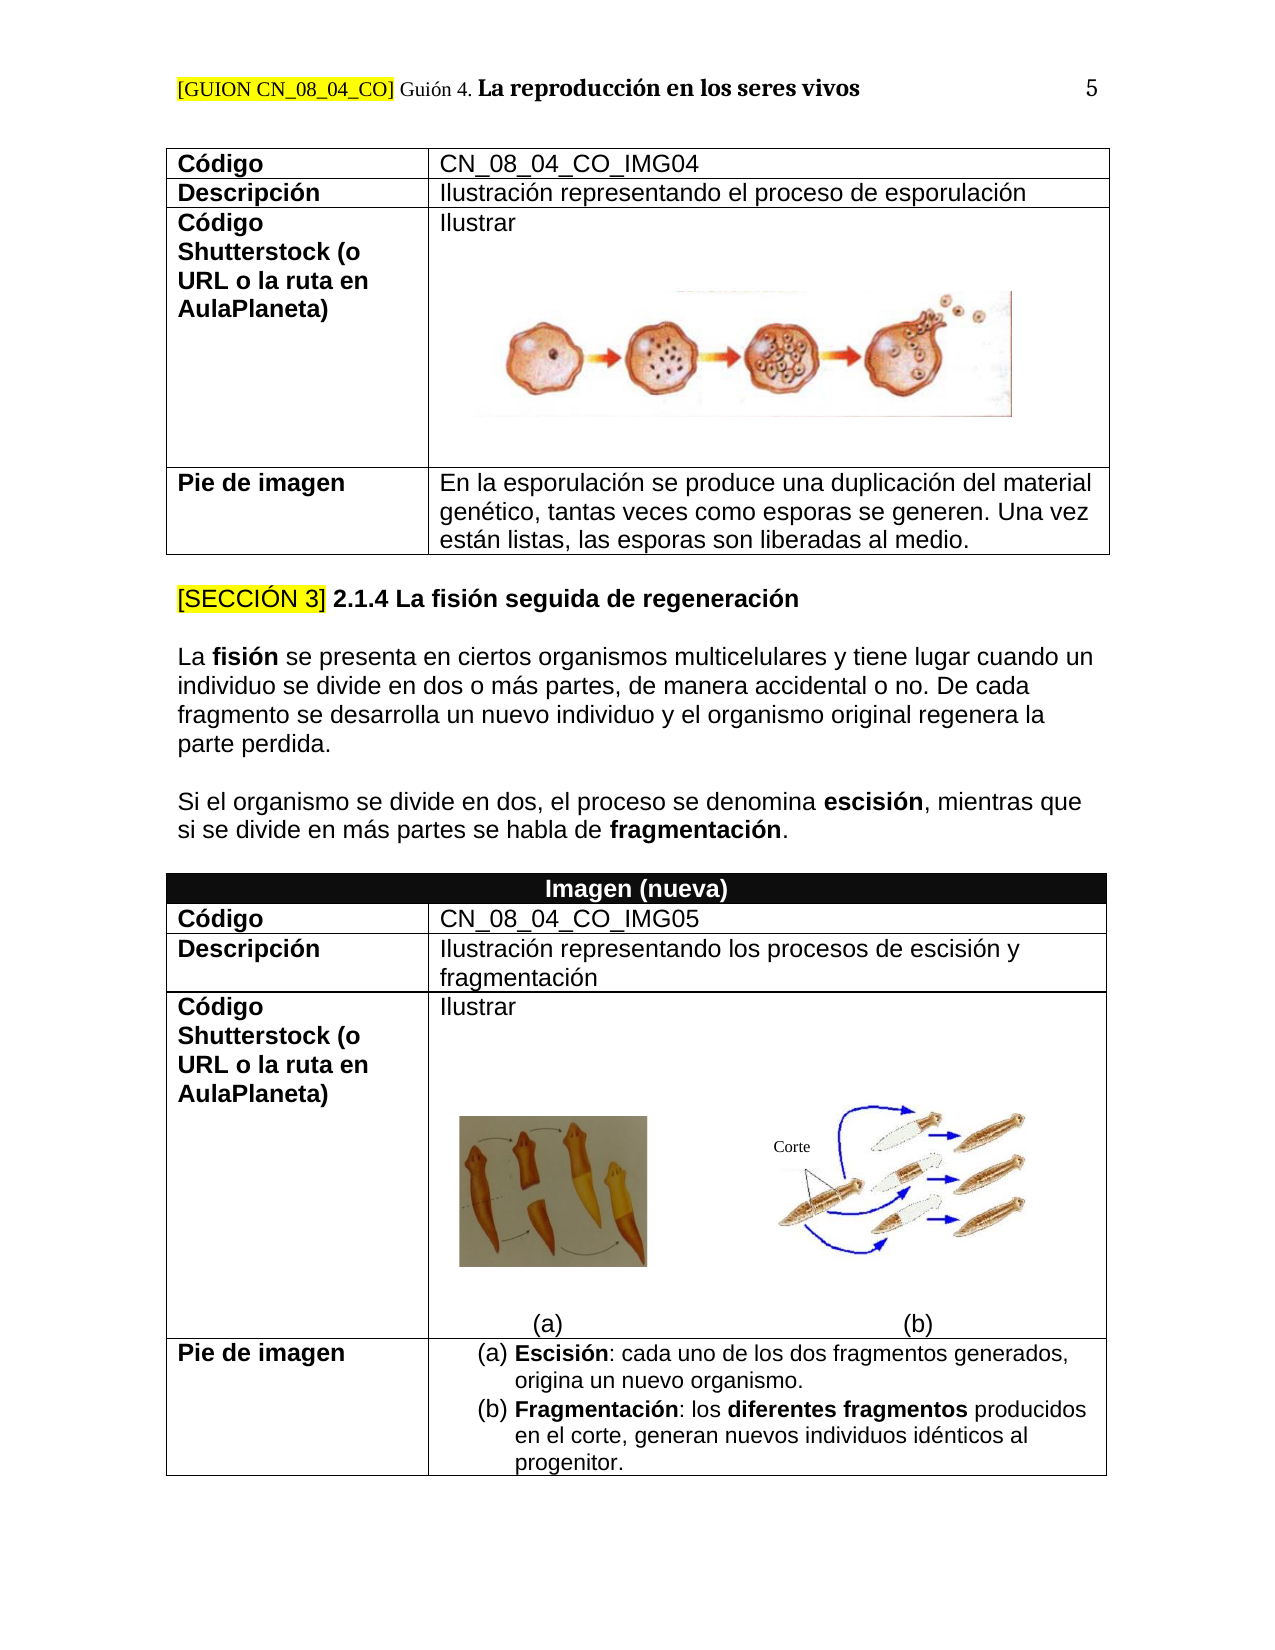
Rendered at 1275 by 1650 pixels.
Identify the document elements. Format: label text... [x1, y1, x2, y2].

text [SECCIÓN 3] 2.1.4 La fisión seguida de regeneración [177, 584, 1098, 613]
text La fisión se presenta en ciertos organismos multicelulares y tiene lugar cuando un individuo se divide en dos o más partes, de manera accidental o no. De cada fragmento se desarrolla un nuevo individuo y el organismo original regenera la parte perdida. [177, 642, 1098, 757]
table_cell CN_08_04_CO_IMG04 [429, 149, 1109, 177]
picture [459, 1116, 648, 1267]
text Si el organismo se divide en dos, el proceso se denomina escisión, mientras que si se divide en más partes se habla de fragmentación. [177, 787, 1098, 844]
table_cell Código [167, 149, 428, 177]
picture [475, 291, 1012, 417]
table_cell Pie de imagen [167, 1339, 428, 1475]
table_cell Descripción [167, 934, 428, 991]
table_cell Código [167, 904, 428, 933]
table_cell Ilustrar [429, 208, 1109, 467]
table_cell CN_08_04_CO_IMG05 [429, 904, 1106, 933]
table_cell Código Shutterstock (o URL o la ruta en AulaPlaneta) [167, 208, 428, 467]
table_cell Código Shutterstock (o URL o la ruta en AulaPlaneta) [167, 993, 428, 1337]
table_cell Ilustración representando los procesos de escisión y fragmentación [429, 934, 1106, 991]
table_cell En la esporulación se produce una duplicación del material genético, tantas veces como esporas se generen. Una vez están listas, las esporas son liberadas al medio. [429, 468, 1109, 554]
table_header Imagen (nueva) [167, 874, 1106, 903]
table_cell Ilustrar (a) (b) [429, 993, 1106, 1337]
table_cell Ilustración representando el proceso de esporulación [429, 179, 1109, 207]
table_cell Descripción [167, 179, 428, 207]
table_cell Pie de imagen [167, 468, 428, 554]
table_cell Escisión: cada uno de los dos fragmentos generados, origina un nuevo organismo. Fragmentación: los diferentes fragmentos producidos en el corte, generan nuevos individuos idénticos al progenitor. [429, 1339, 1106, 1475]
